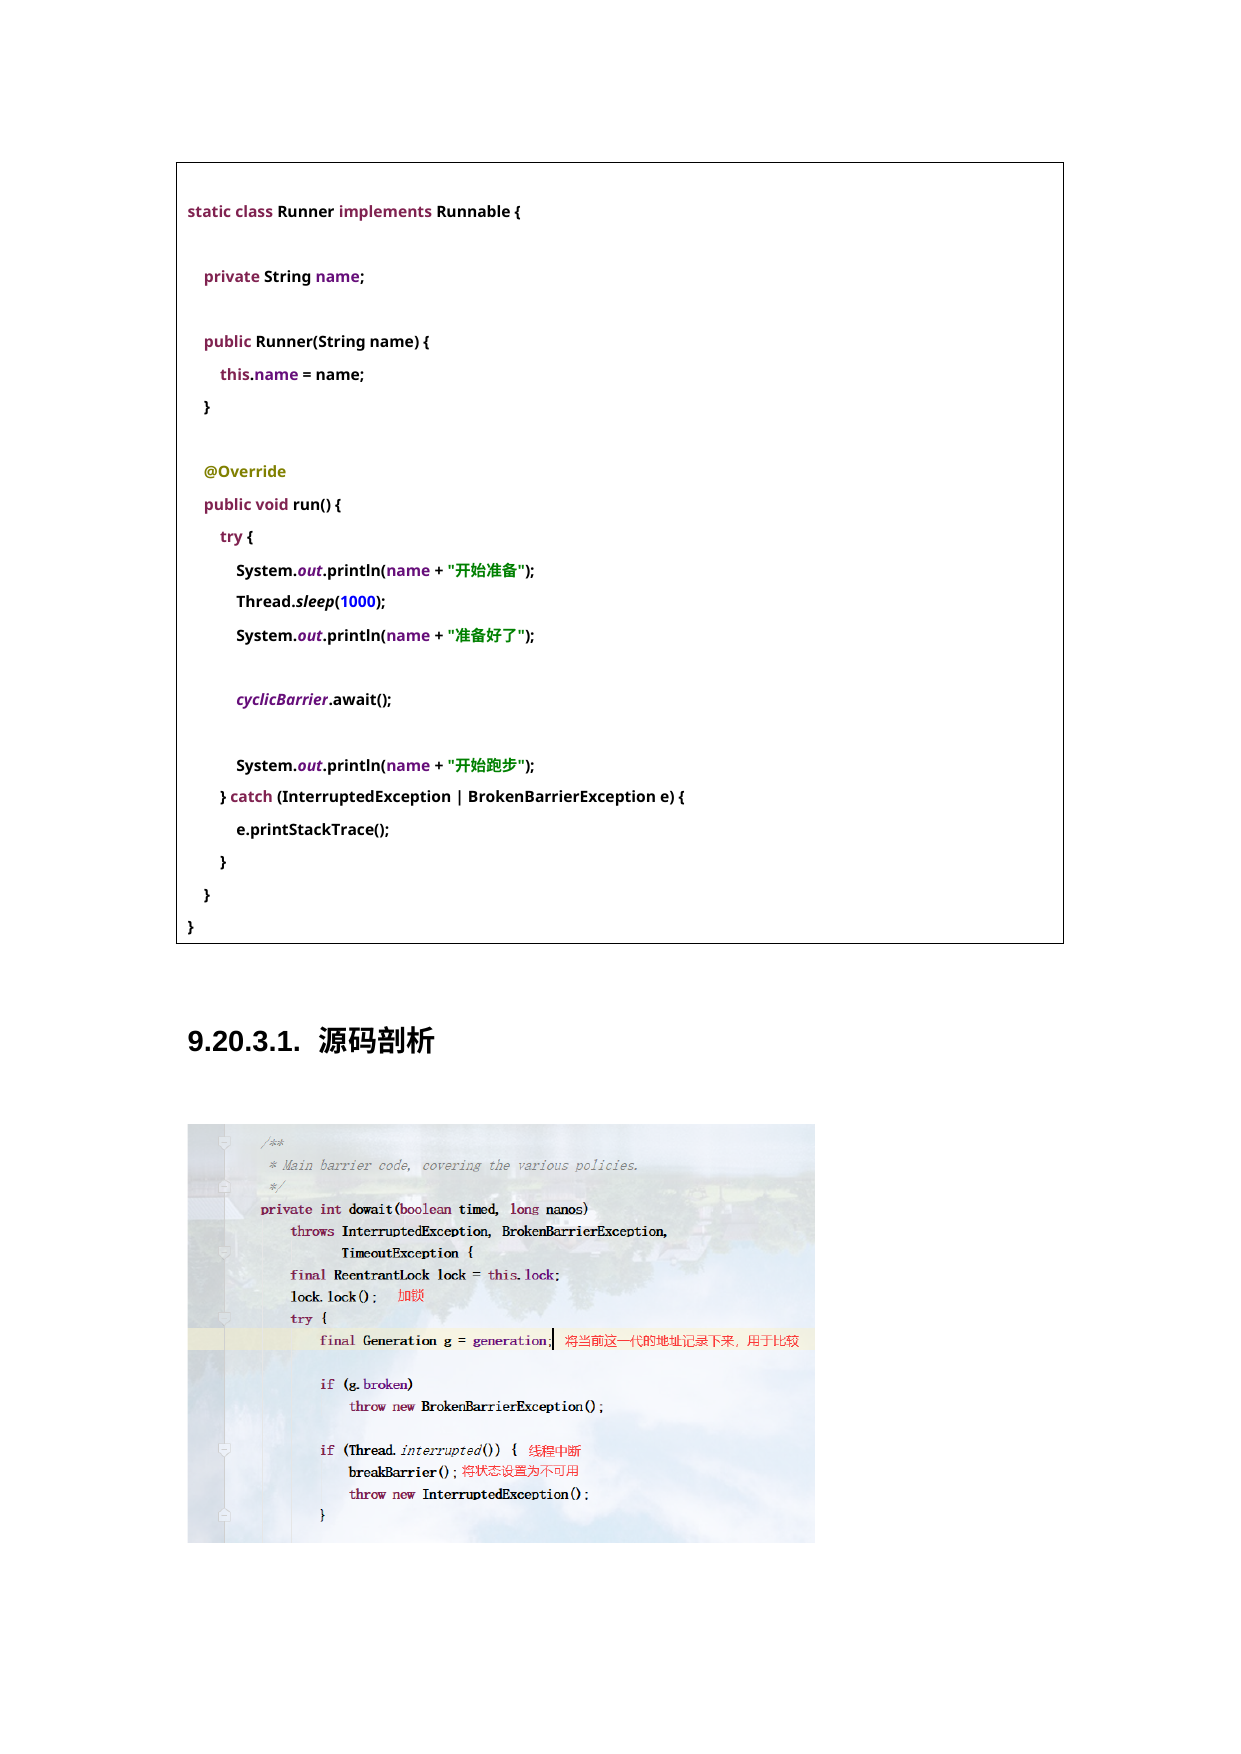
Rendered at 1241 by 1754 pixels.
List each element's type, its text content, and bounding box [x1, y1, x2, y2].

subtitle 源码剖析 [187, 1006, 1053, 1071]
picture [187, 1124, 815, 1543]
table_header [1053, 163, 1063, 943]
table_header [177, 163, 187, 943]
